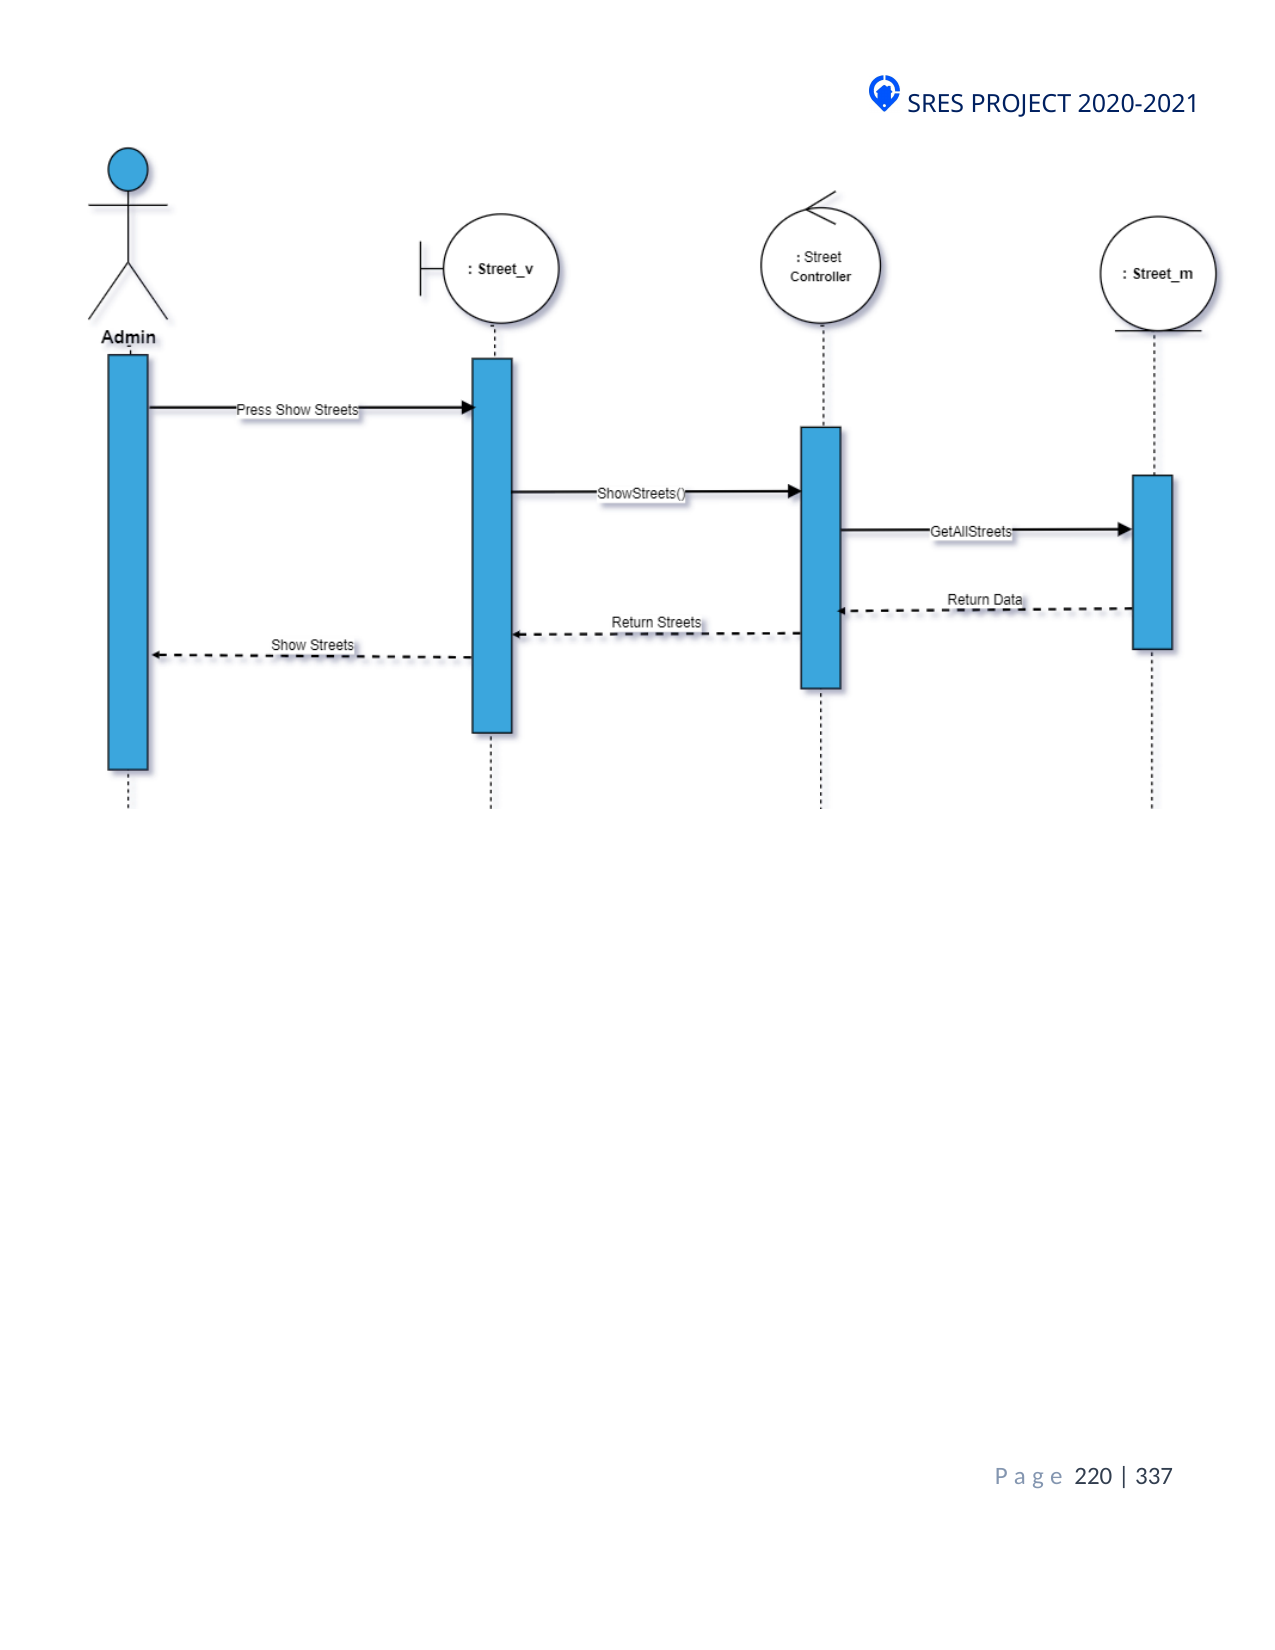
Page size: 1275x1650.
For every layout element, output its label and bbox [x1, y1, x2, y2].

picture [868, 75, 901, 113]
picture [75, 138, 1230, 809]
